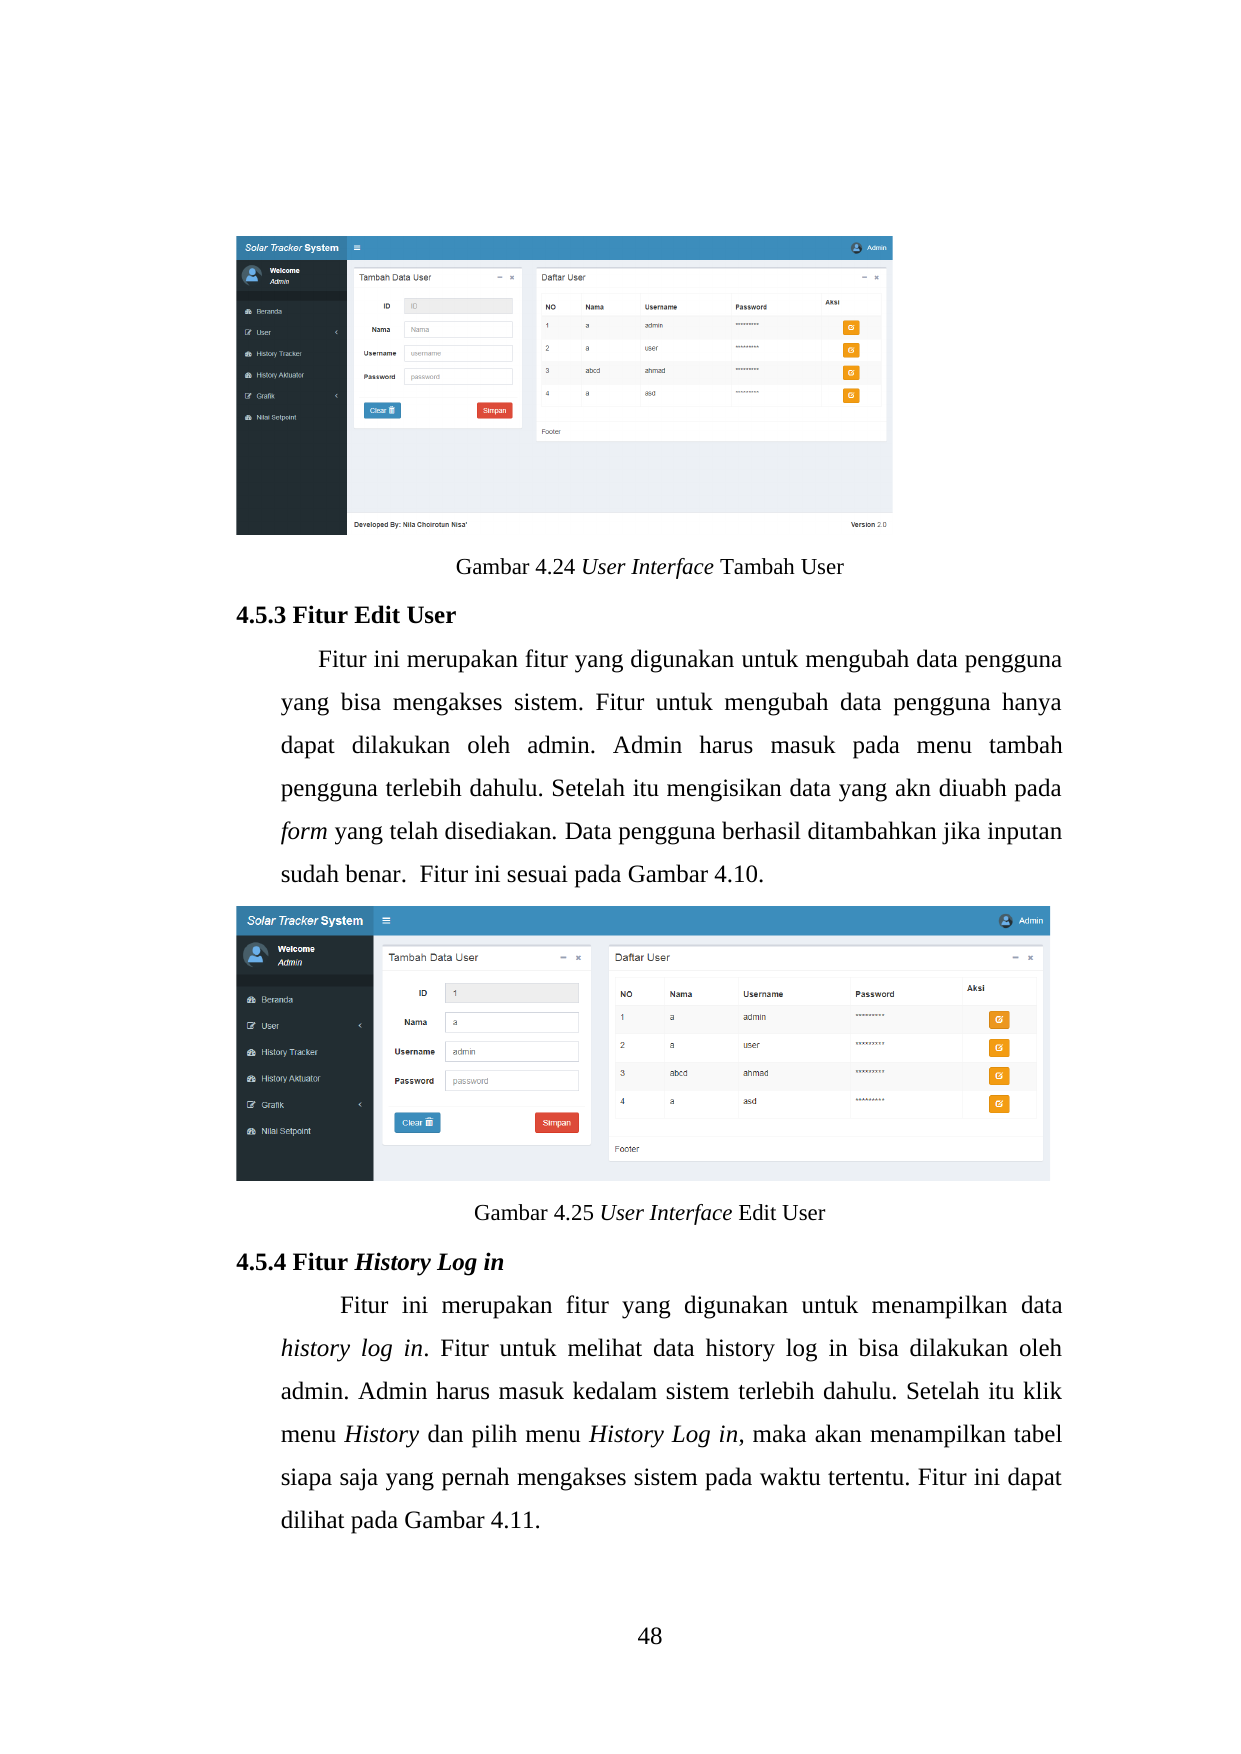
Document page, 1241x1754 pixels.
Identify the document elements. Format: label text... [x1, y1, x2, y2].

picture [236, 906, 1051, 1181]
text Fitur ini merupakan fitur yang digunakan untuk mengubah data pengguna yang bisa mengakses sistem. Fitur untuk mengubah data pengguna hanya dapat dilakukan oleh admin. Admin harus masuk pada menu tambah pengguna terlebih dahulu. Setelah itu mengisikan data yang akn diuabh pada form yang telah disediakan. Data pengguna berhasil ditambahkan jika inputan sudah benar. Fitur ini sesuai pada Gambar 4.10. [281, 644, 1063, 888]
text Gambar 4.11 User Interface Edit User [236, 1199, 1063, 1226]
text Gambar 4.10 User Interface Tambah User [236, 553, 1063, 580]
subtitle Fitur History Log in [236, 1247, 1063, 1275]
picture [236, 236, 893, 535]
subtitle Fitur Edit User [236, 601, 1063, 629]
text Fitur ini merupakan fitur yang digunakan untuk menampilkan data history log in. Fitur untuk melihat data history log in bisa dilakukan oleh admin. Admin harus masuk kedalam sistem terlebih dahulu. Setelah itu klik menu History dan pilih menu History Log in, maka akan menampilkan tabel siapa saja yang pernah mengakses sistem pada waktu tertentu. Fitur ini dapat dilihat pada Gambar 4.11. [281, 1290, 1063, 1534]
